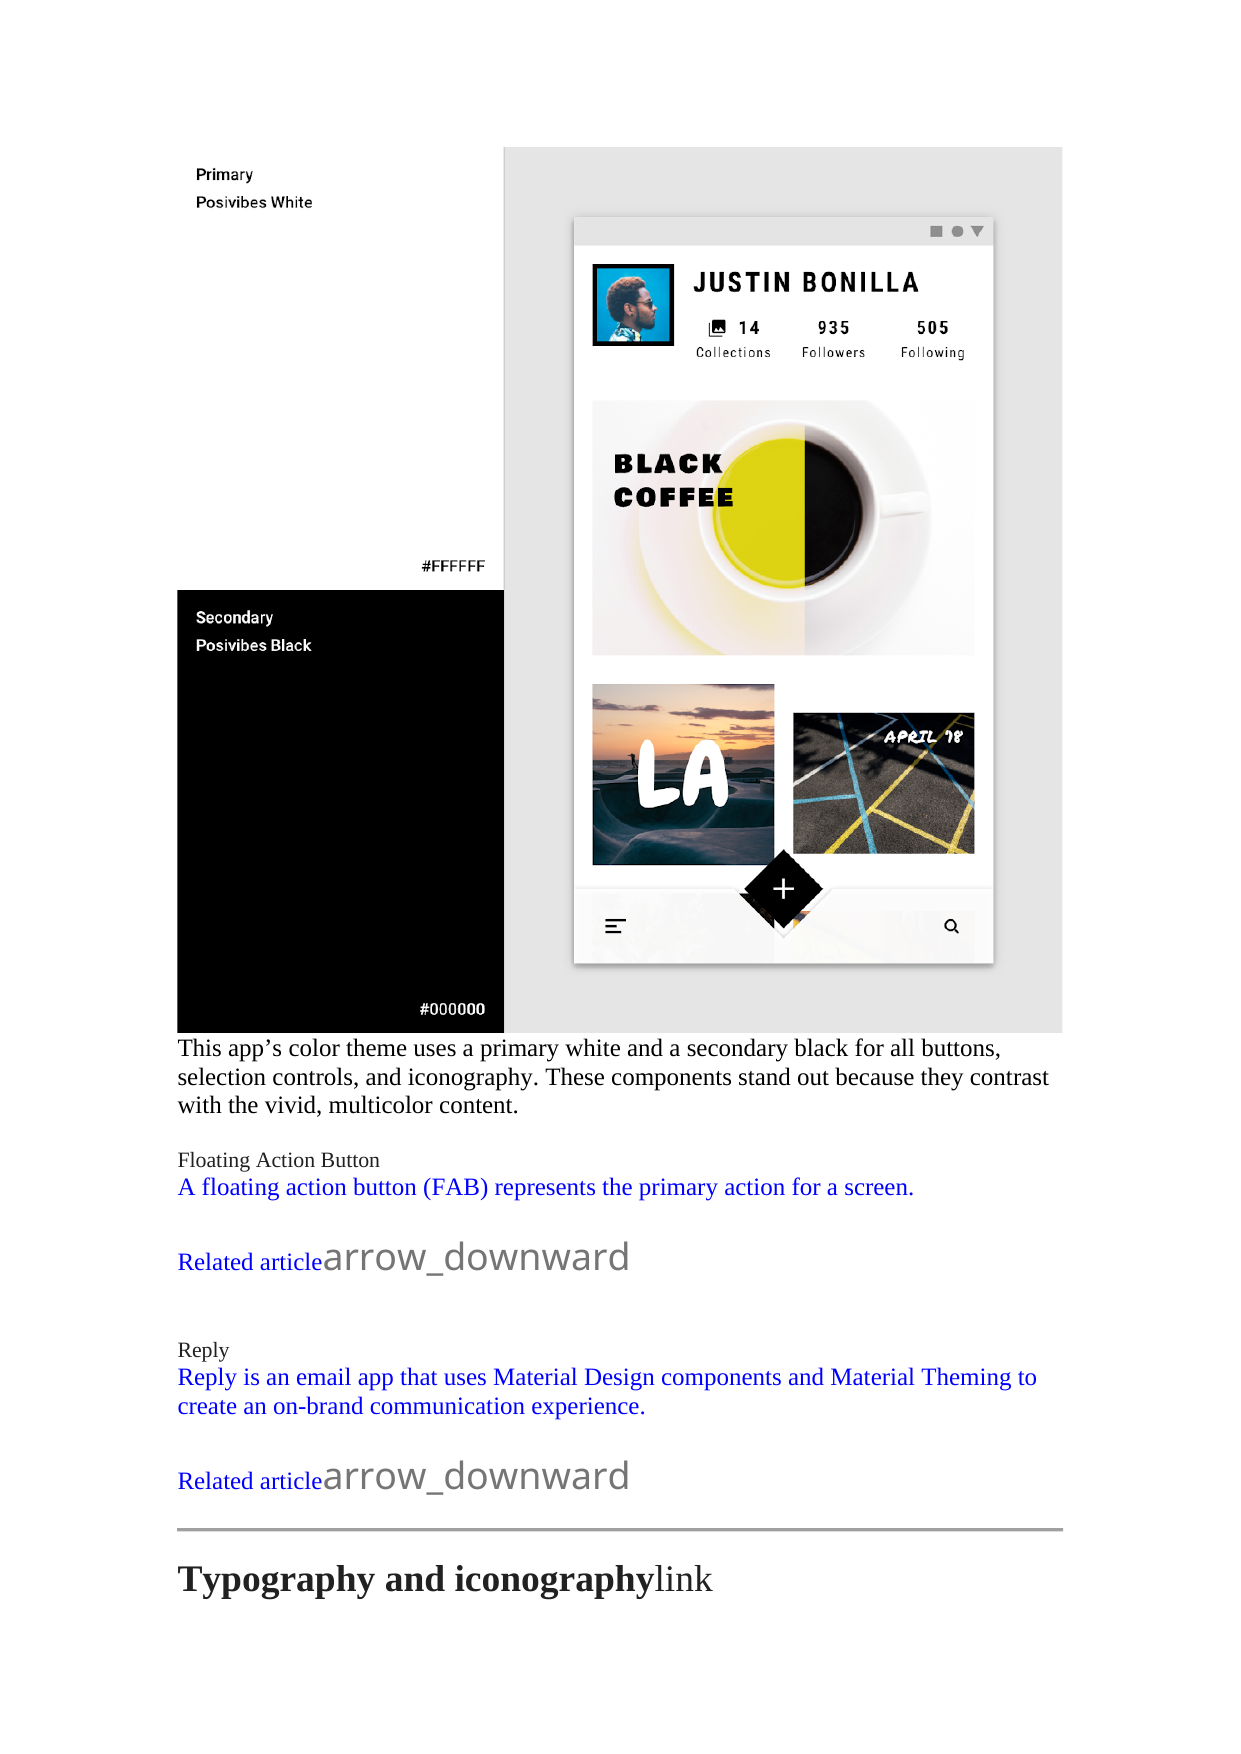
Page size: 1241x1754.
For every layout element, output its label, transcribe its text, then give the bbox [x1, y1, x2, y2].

text Floating Action Button [177, 1147, 1063, 1172]
text Related articlearrow_downward [177, 1449, 1063, 1500]
text A floating action button (FAB) represents the primary action for a screen. [177, 1172, 1063, 1201]
text Typography and iconographylink [177, 1556, 1063, 1599]
text Reply is an email app that uses Material Design components and Material Theming to create an on-brand communication experience. [177, 1362, 1063, 1420]
text Reply [177, 1337, 1063, 1362]
text Related articlearrow_downward [177, 1230, 1063, 1281]
picture [177, 147, 1063, 1033]
text This app’s color theme uses a primary white and a secondary black for all buttons, selection controls, and iconography. These components stand out because they contrast with the vivid, multicolor content. [177, 1033, 1063, 1119]
